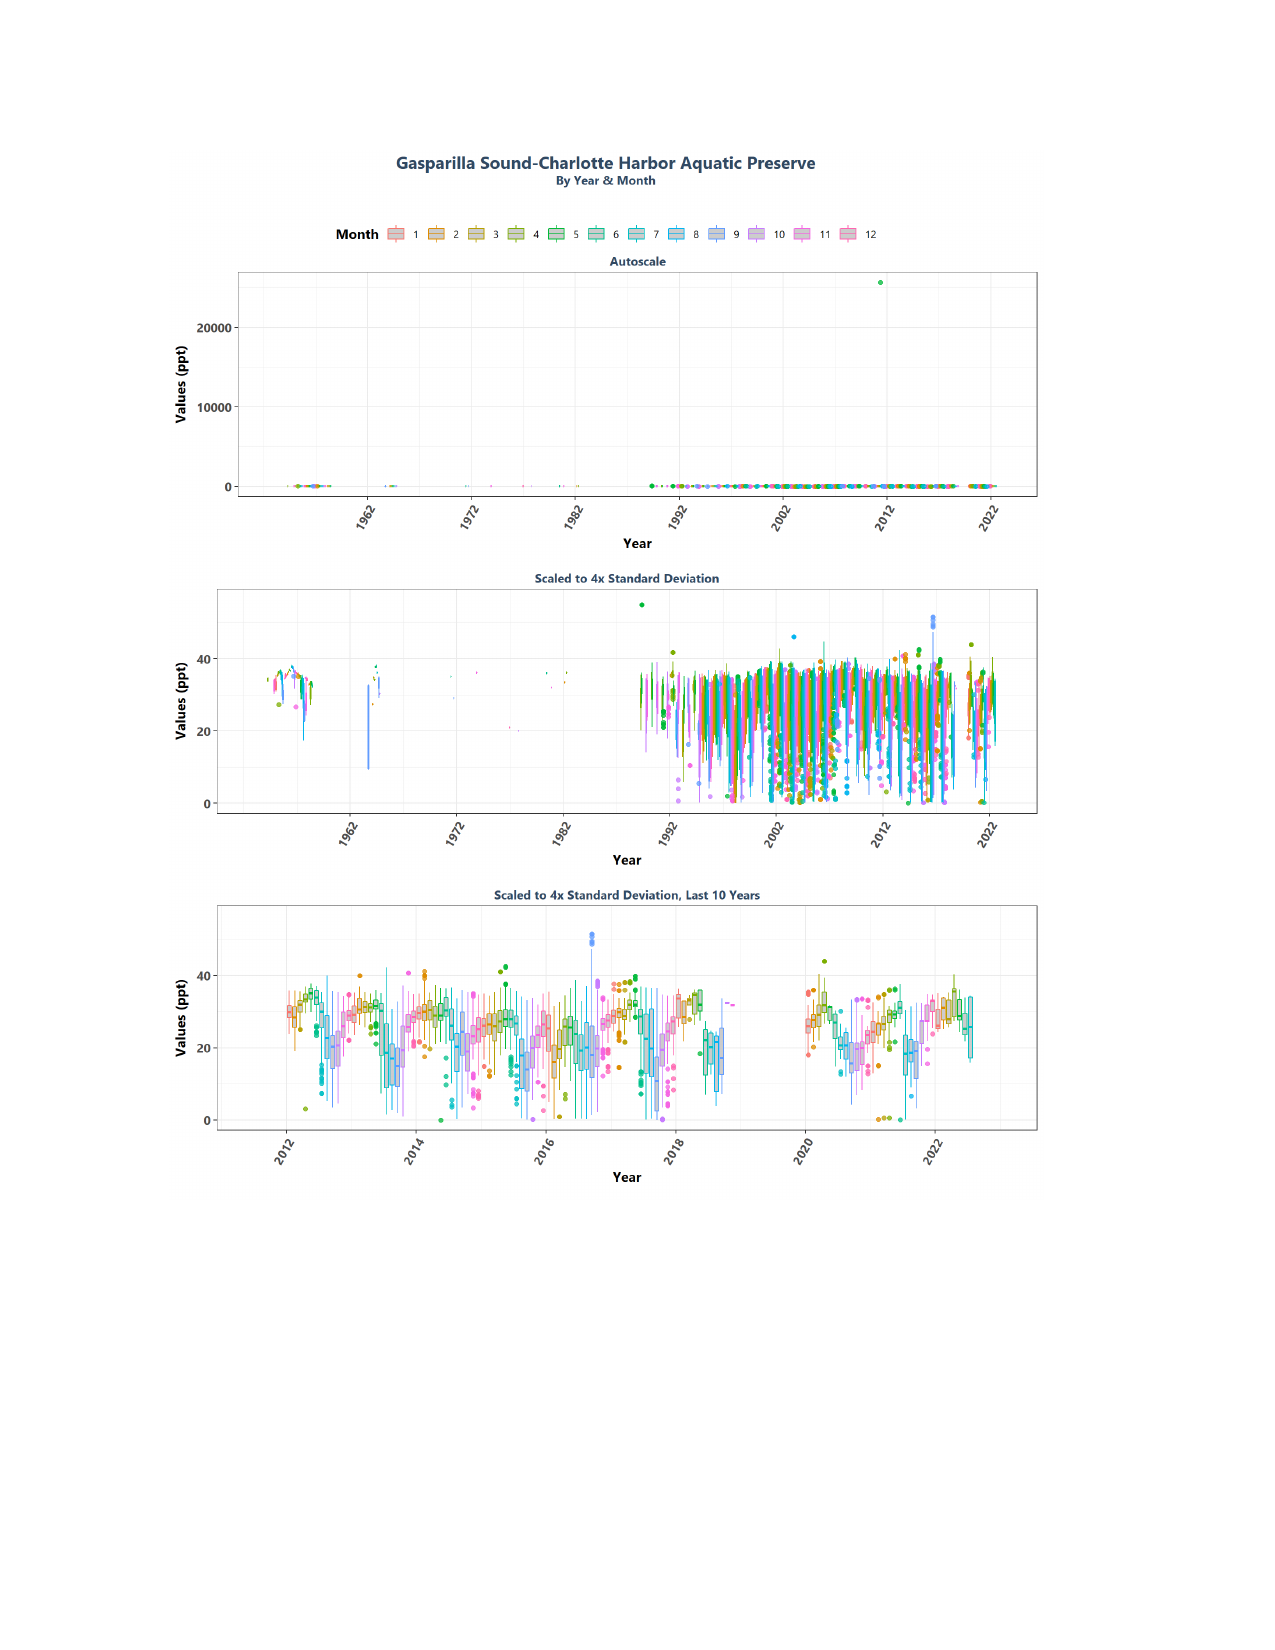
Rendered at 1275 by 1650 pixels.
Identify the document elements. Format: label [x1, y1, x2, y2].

picture [168, 150, 1044, 1200]
